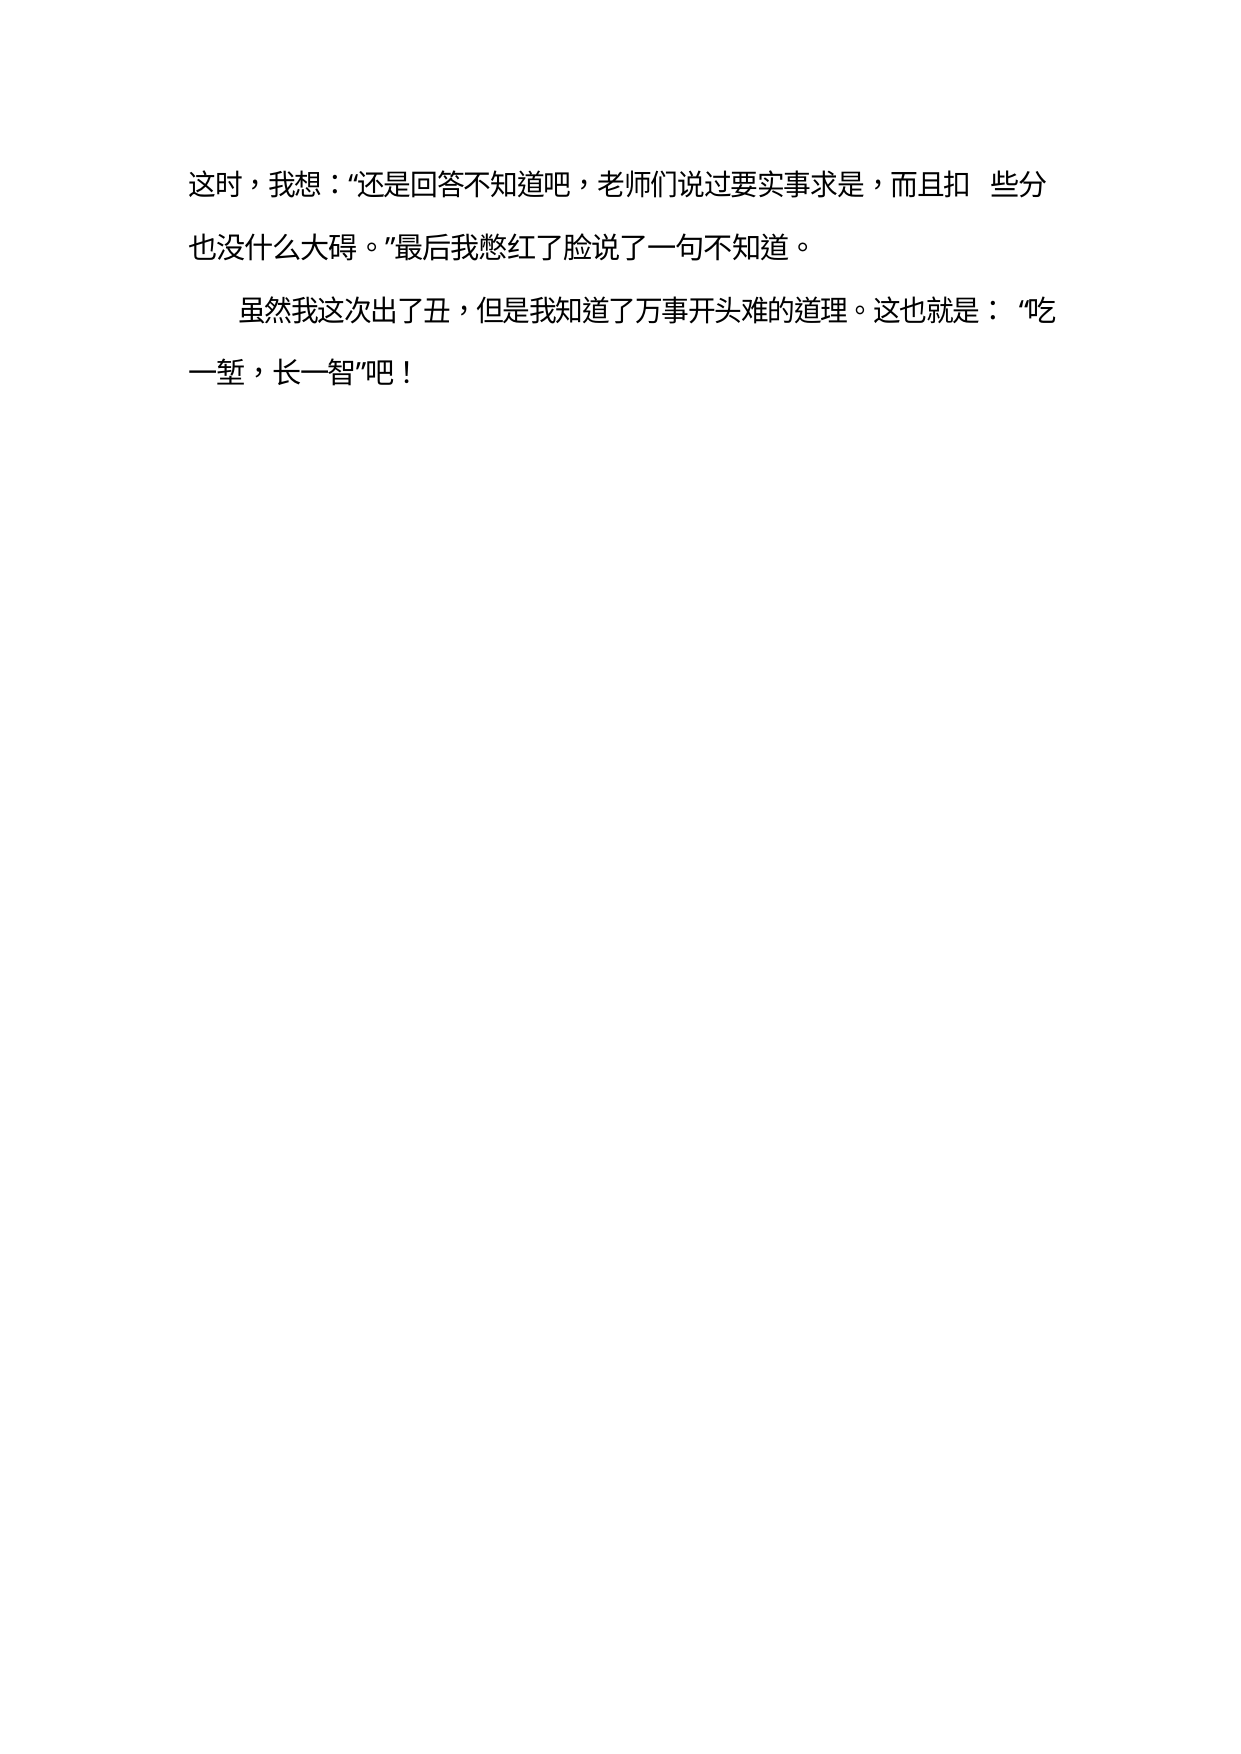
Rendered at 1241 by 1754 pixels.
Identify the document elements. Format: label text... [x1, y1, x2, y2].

text 这时，我想：“还是回答不知道吧，老师们说过要实事求是，而且扣 些分也没什么大碍。”最后我憋红了脸说了一句不知道。 [188, 164, 1053, 267]
text 虽然我这次出了丑，但是我知道了万事开头难的道理。这也就是： “吃一堑，长一智”吧！ [188, 290, 1068, 392]
